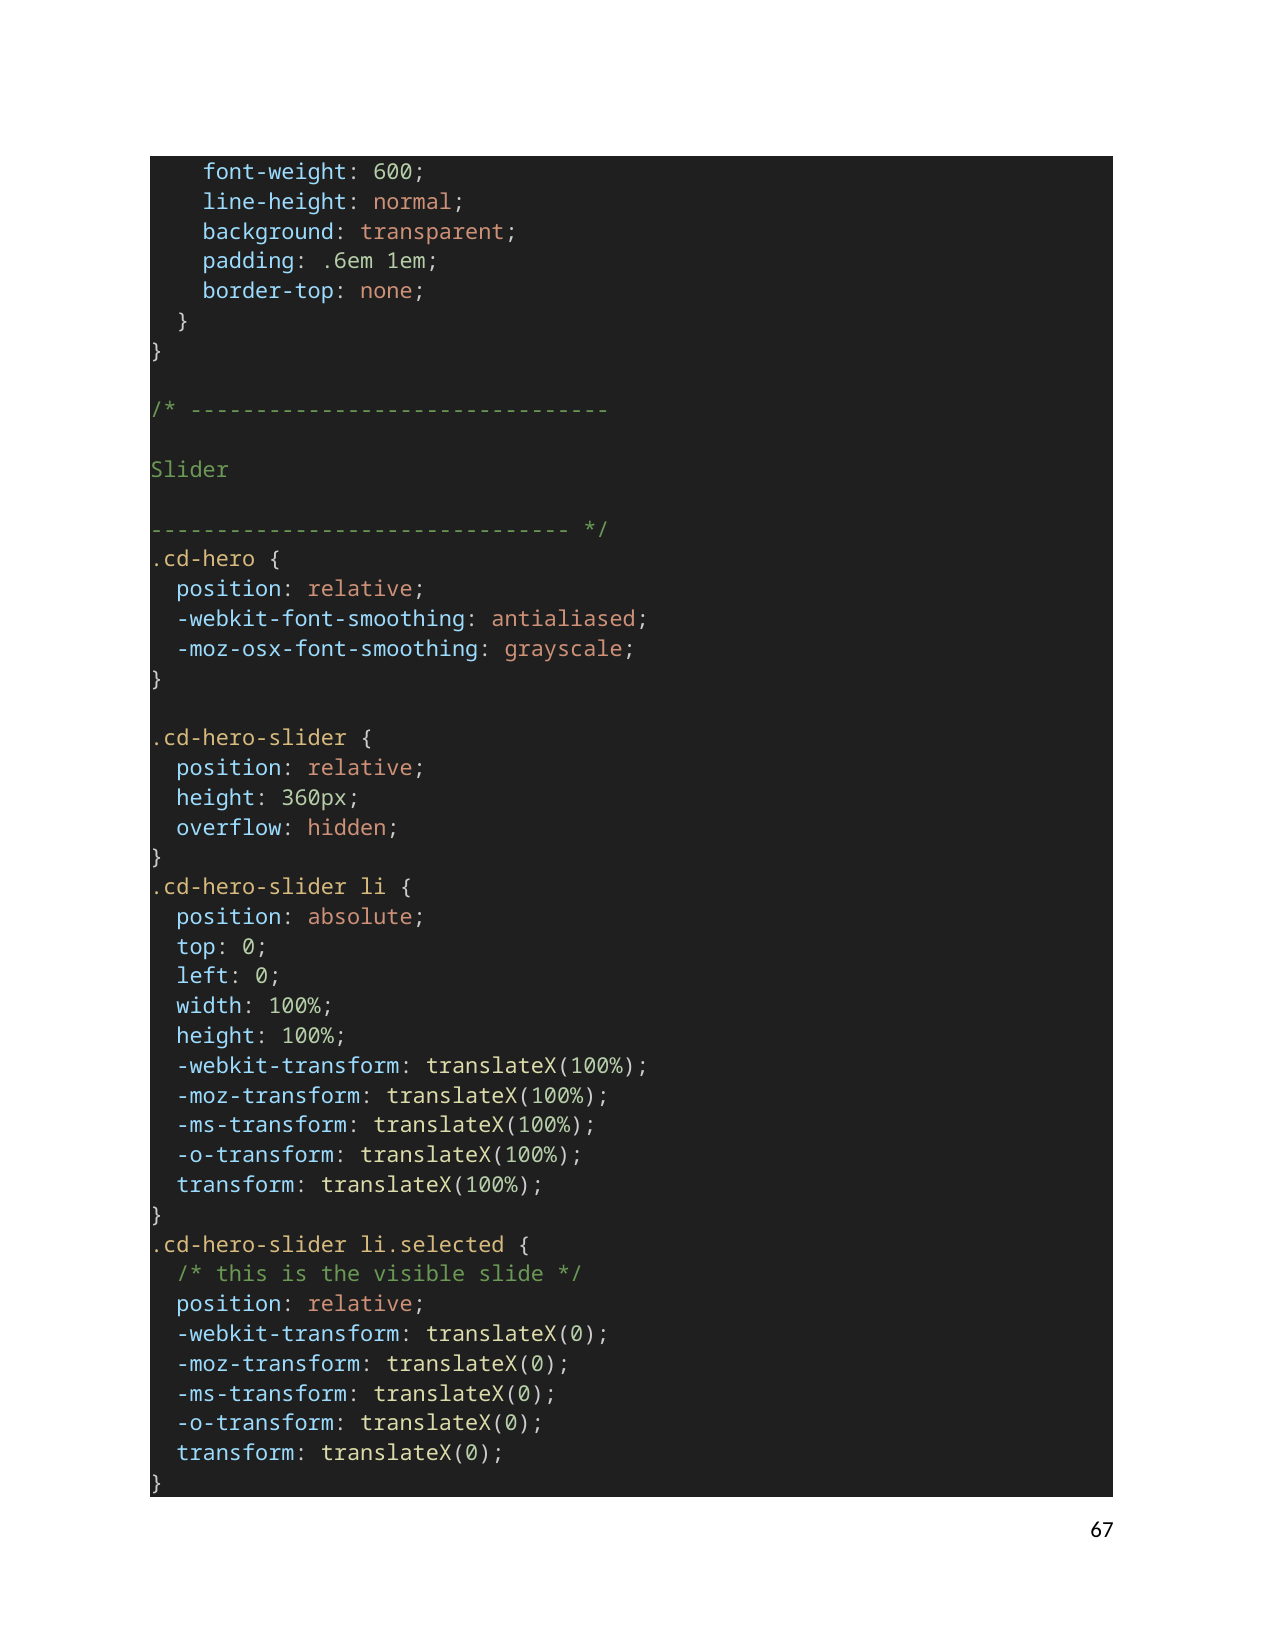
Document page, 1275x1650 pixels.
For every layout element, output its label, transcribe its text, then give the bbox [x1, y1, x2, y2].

text transform: translateX(100%); [150, 1169, 1113, 1199]
text line-height: normal; [150, 186, 1113, 216]
text } [150, 662, 1113, 692]
text height: 100%; [150, 1020, 1113, 1050]
text } [150, 1199, 1113, 1228]
text } [150, 1467, 1113, 1497]
text -o-transform: translateX(0); [150, 1407, 1113, 1437]
text -ms-transform: translateX(100%); [150, 1109, 1113, 1139]
text } [150, 335, 1113, 364]
text top: 0; [150, 931, 1113, 960]
text } [150, 841, 1113, 871]
text padding: .6em 1em; [150, 245, 1113, 275]
text width: 100%; [150, 990, 1113, 1020]
text position: relative; [150, 573, 1113, 603]
text transform: translateX(0); [150, 1437, 1113, 1467]
text -moz-transform: translateX(0); [150, 1348, 1113, 1377]
text -ms-transform: translateX(0); [150, 1377, 1113, 1407]
text left: 0; [150, 960, 1113, 990]
text .cd-hero-slider { [150, 722, 1113, 752]
text -o-transform: translateX(100%); [150, 1139, 1113, 1169]
text font-weight: 600; [150, 156, 1113, 186]
text -webkit-transform: translateX(100%); [150, 1050, 1113, 1079]
text -------------------------------- */ [150, 513, 1113, 543]
text height: 360px; [150, 782, 1113, 811]
text background: transparent; [150, 216, 1113, 245]
text -webkit-font-smoothing: antialiased; [150, 603, 1113, 633]
text -moz-transform: translateX(100%); [150, 1079, 1113, 1109]
text -moz-osx-font-smoothing: grayscale; [150, 633, 1113, 662]
text border-top: none; [150, 275, 1113, 305]
text .cd-hero-slider li.selected { [150, 1228, 1113, 1258]
text -webkit-transform: translateX(0); [150, 1318, 1113, 1348]
text Slider [150, 454, 1113, 484]
text position: relative; [150, 752, 1113, 782]
text position: relative; [150, 1288, 1113, 1318]
text } [150, 305, 1113, 335]
text .cd-hero { [150, 543, 1113, 573]
text /* this is the visible slide */ [150, 1258, 1113, 1288]
text position: absolute; [150, 901, 1113, 931]
text .cd-hero-slider li { [150, 871, 1113, 901]
text overflow: hidden; [150, 811, 1113, 841]
text /* -------------------------------- [150, 394, 1113, 424]
